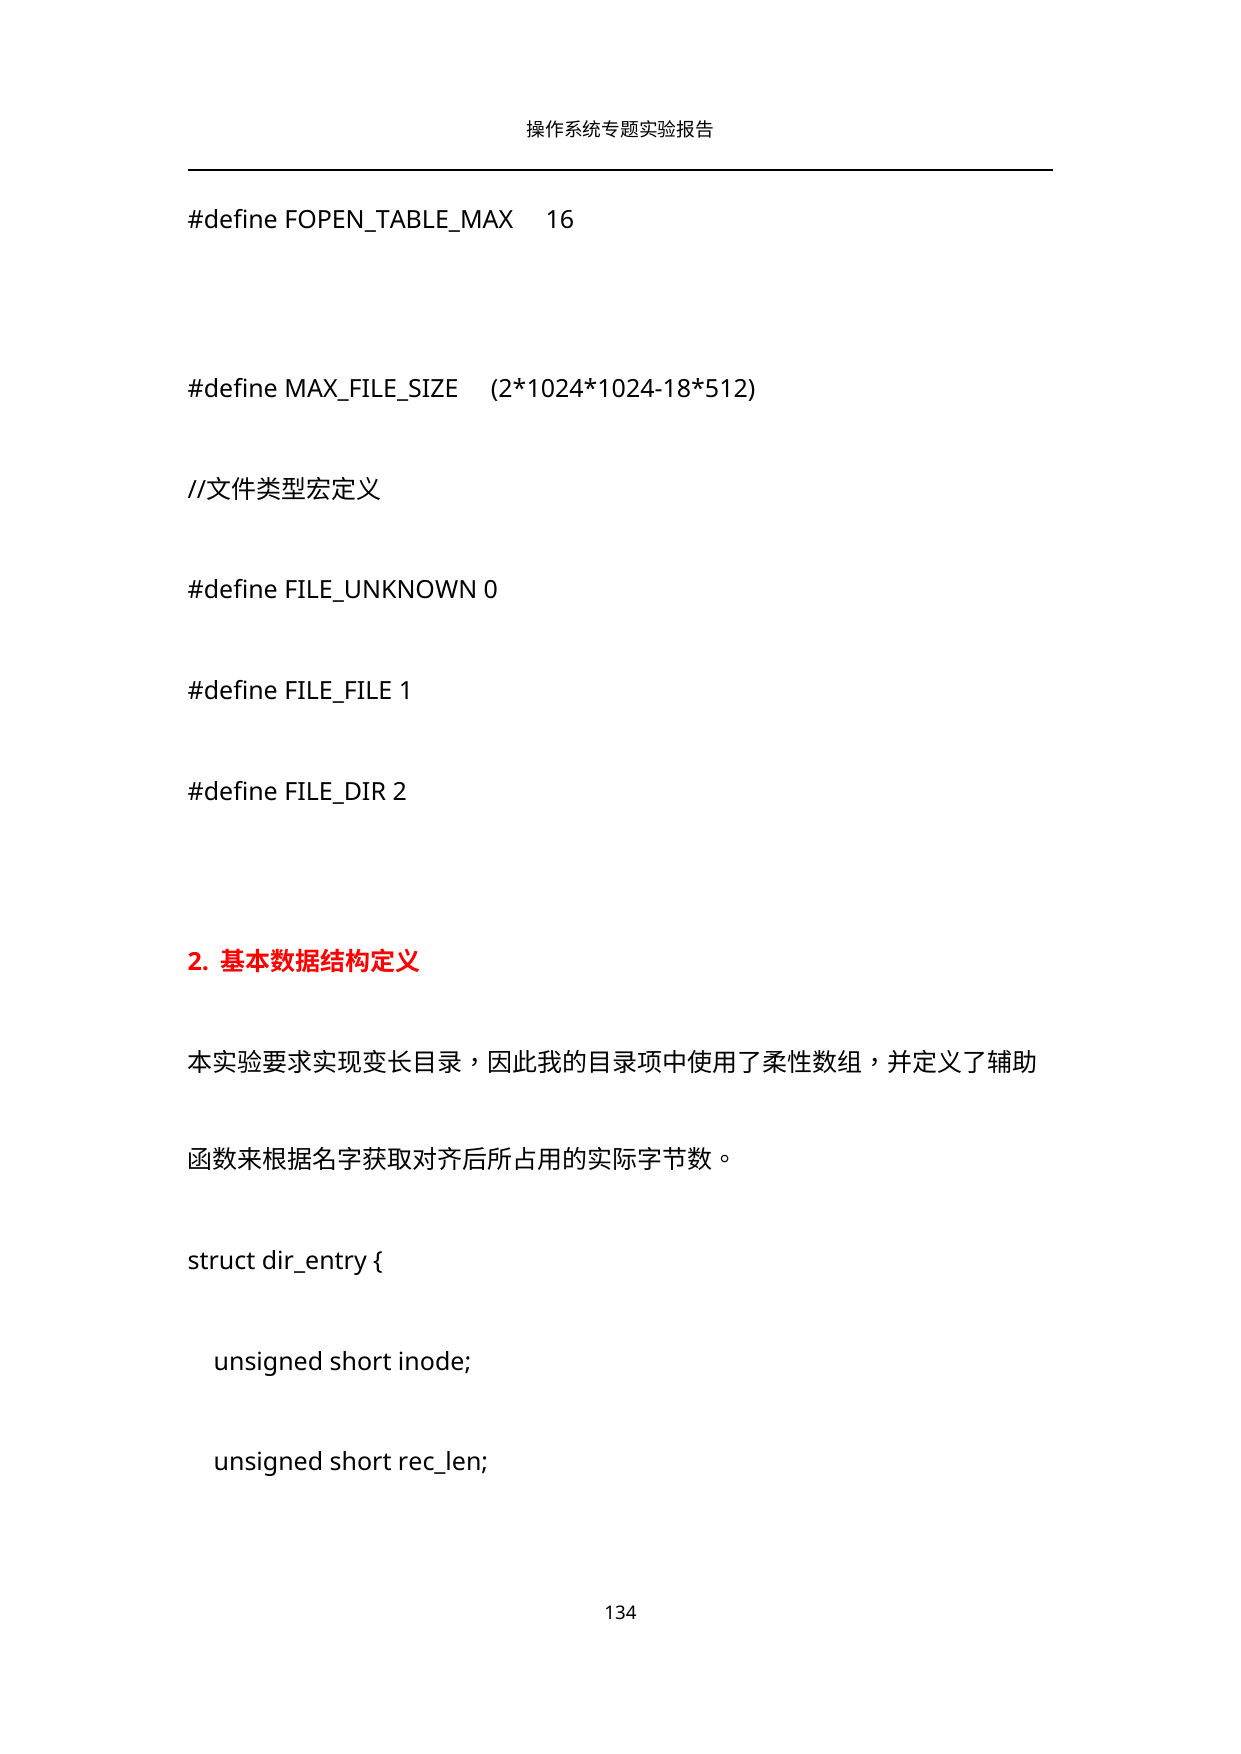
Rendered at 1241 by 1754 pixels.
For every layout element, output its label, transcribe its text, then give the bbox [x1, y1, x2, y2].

text 本实验要求实现变长目录，因此我的目录项中使用了柔性数组，并定义了辅助函数来根据名字获取对齐后所占用的实际字节数。 [187, 1029, 1053, 1191]
text struct dir_entry { [187, 1227, 1053, 1292]
text unsigned short inode; [187, 1328, 1053, 1393]
list 基本数据结构定义 [187, 927, 1053, 992]
text unsigned short rec_len; [187, 1429, 1053, 1494]
text #define FOPEN_TABLE_MAX 16 [187, 186, 1053, 251]
text //文件类型宏定义 [187, 456, 1053, 521]
text #define FILE_UNKNOWN 0 [187, 557, 1053, 622]
text #define MAX_FILE_SIZE (2*1024*1024-18*512) [187, 355, 1053, 420]
text #define FILE_DIR 2 [187, 758, 1053, 823]
text #define FILE_FILE 1 [187, 657, 1053, 722]
